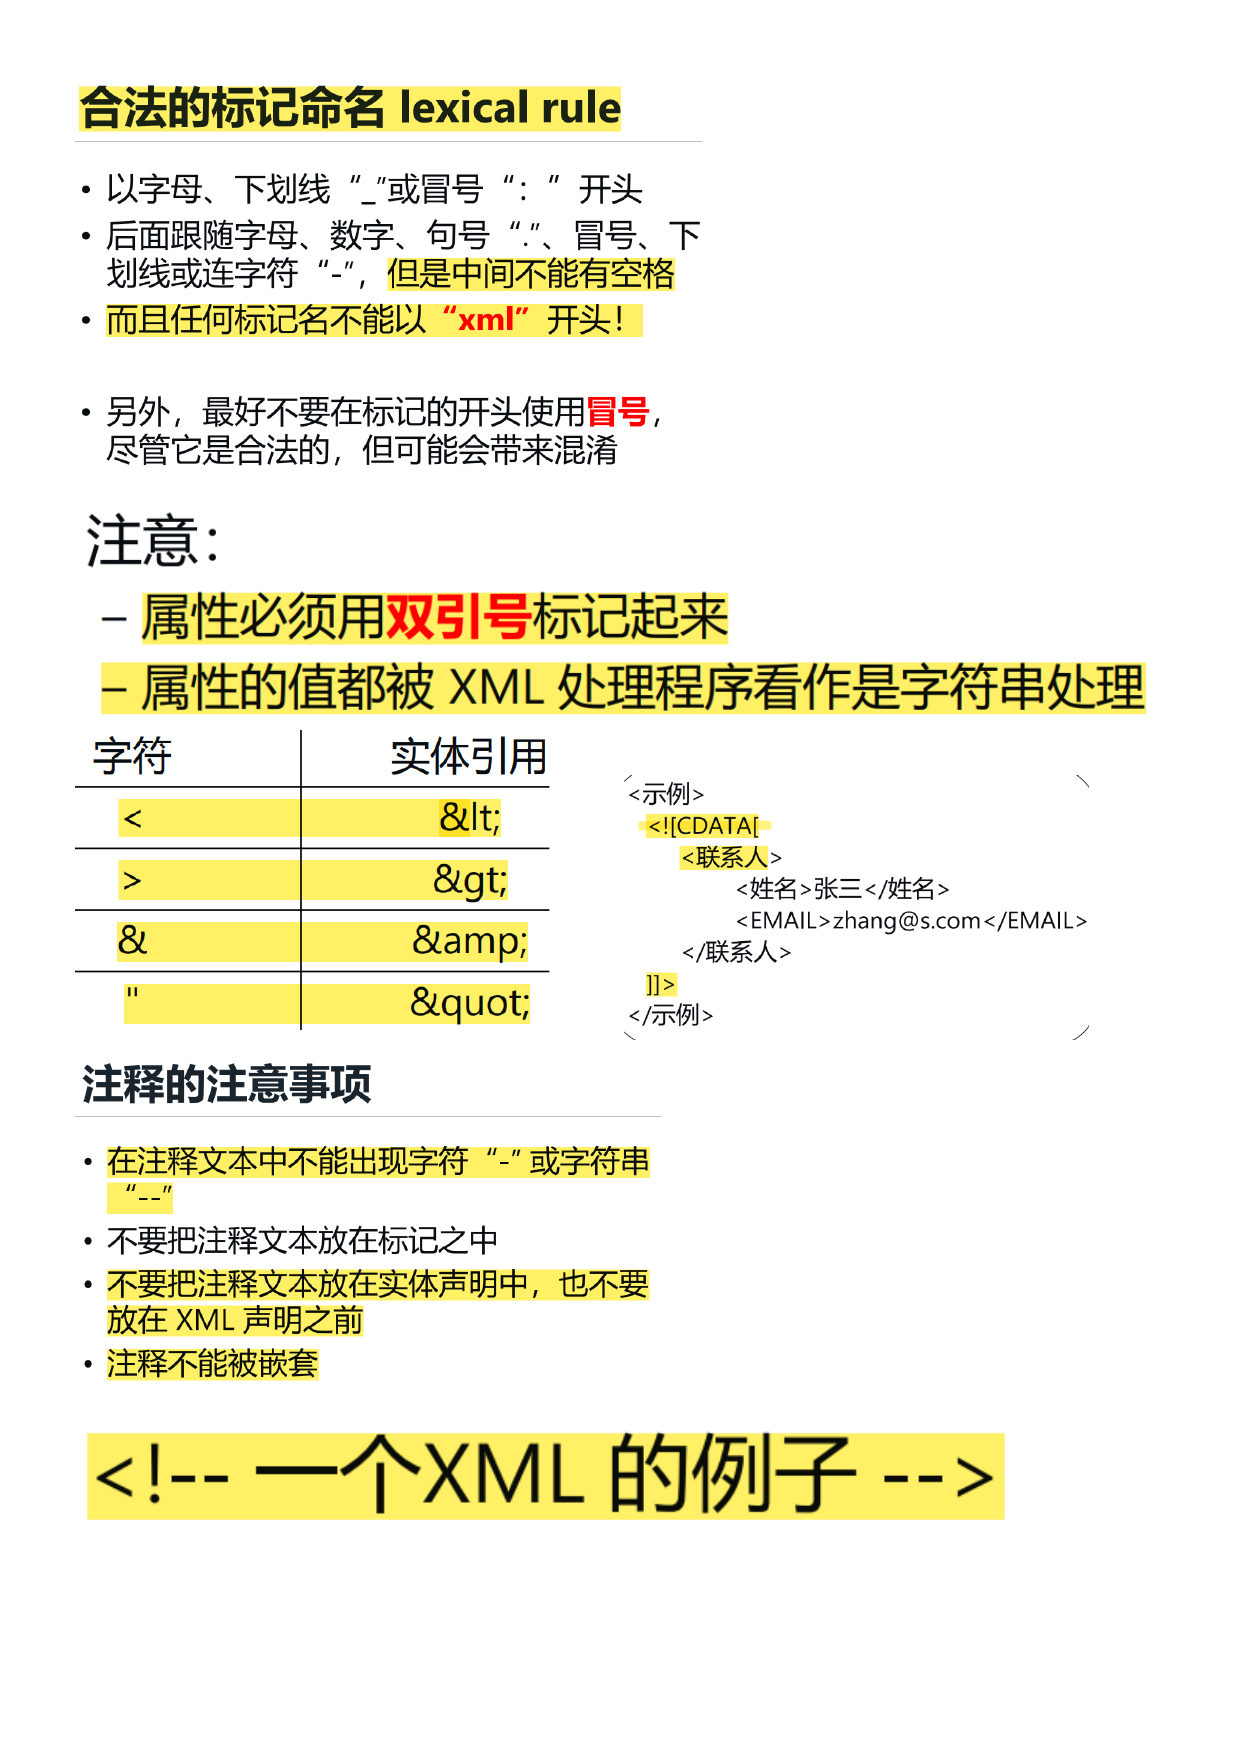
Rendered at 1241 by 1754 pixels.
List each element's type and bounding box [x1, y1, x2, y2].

picture [75, 1413, 1041, 1539]
picture [75, 730, 550, 1030]
picture [75, 80, 703, 482]
picture [75, 1055, 662, 1384]
picture [624, 775, 1089, 1040]
picture [75, 503, 1166, 729]
